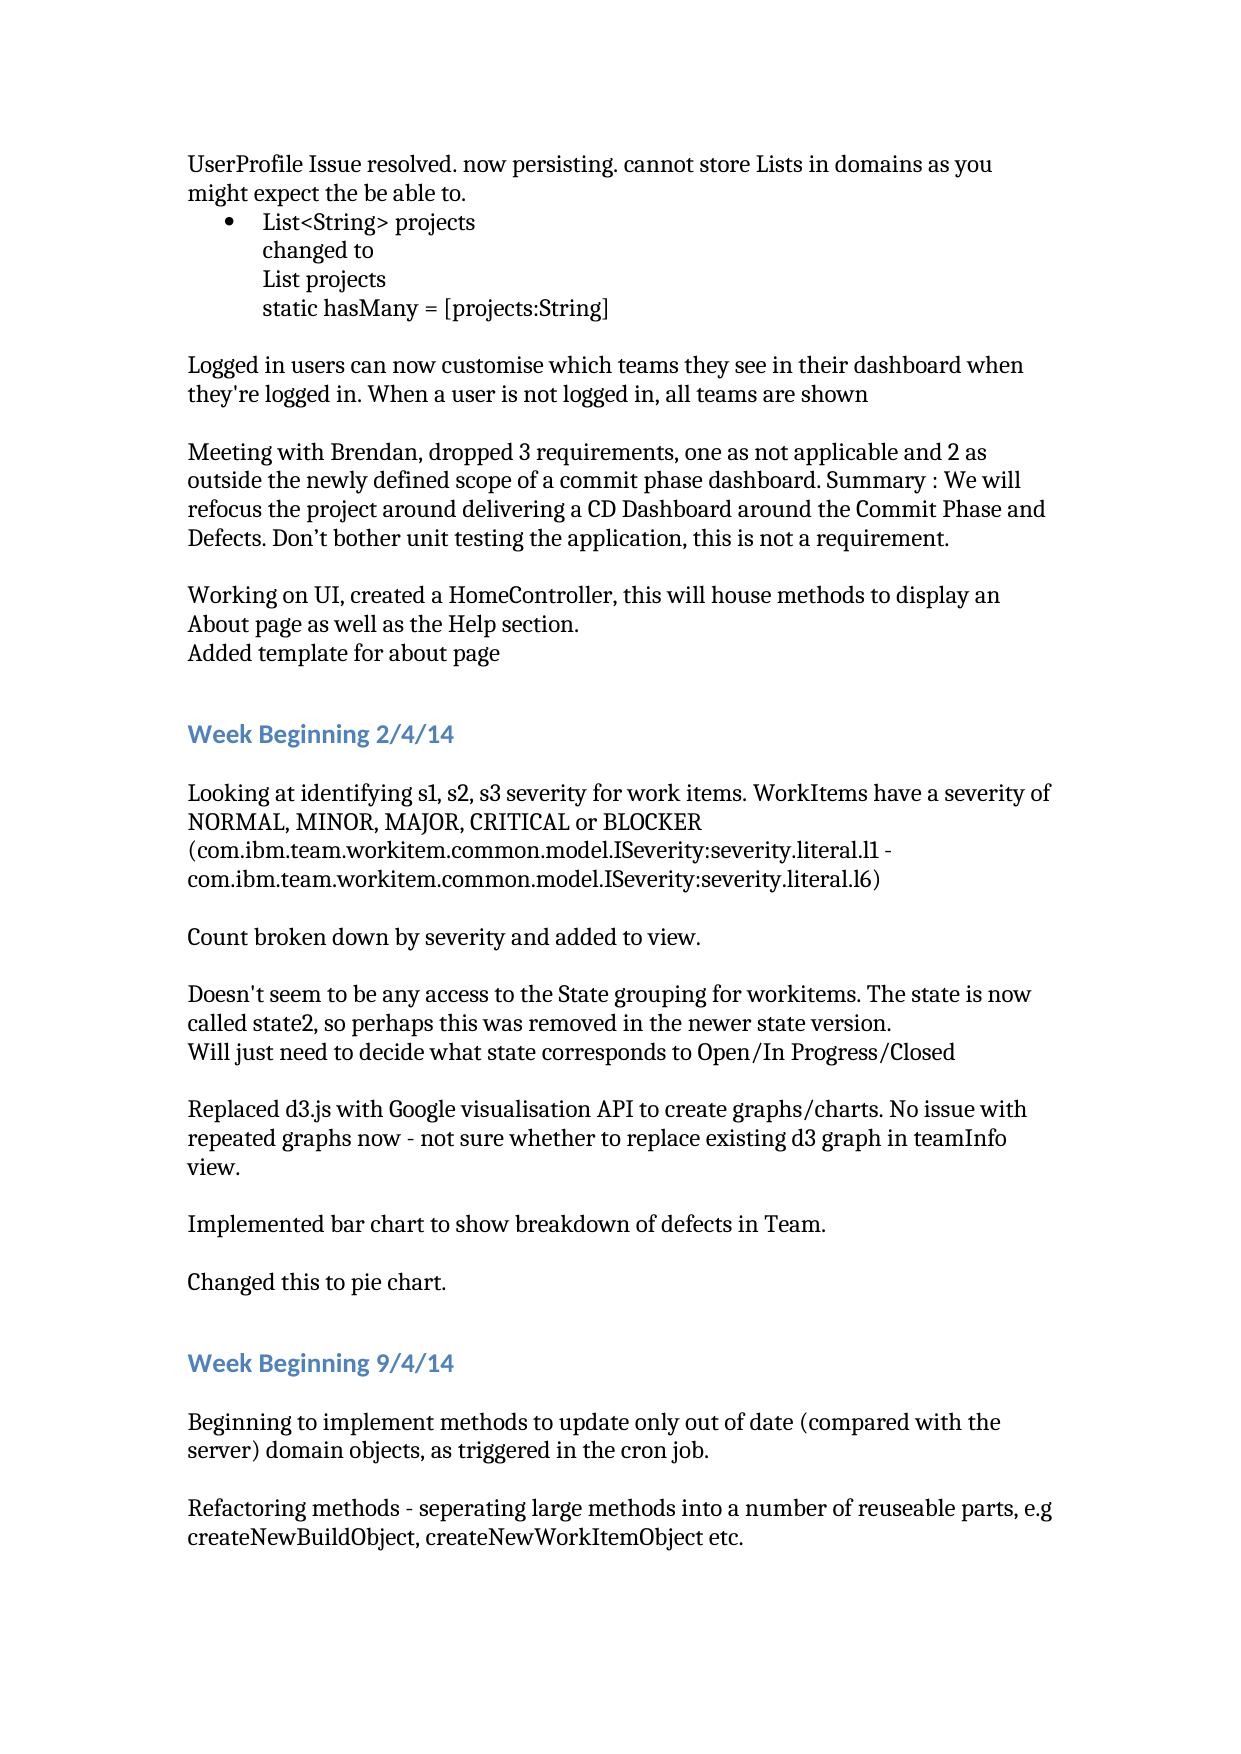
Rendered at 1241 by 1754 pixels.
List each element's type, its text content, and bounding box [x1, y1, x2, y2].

text Refactoring methods - seperating large methods into a number of reuseable parts, e.g createNewBuildObject, createNewWorkItemObject etc. [187, 1494, 1053, 1551]
text Added template for about page [187, 639, 1053, 667]
text Replaced d3.js with Google visualisation API to create graphs/charts. No issue with repeated graphs now - not sure whether to replace existing d3 graph in teamInfo view. [187, 1095, 1053, 1181]
text Count broken down by severity and added to view. [187, 923, 1053, 951]
text Doesn't seem to be any access to the State grouping for workitems. The state is now called state2, so perhaps this was removed in the newer state version. [187, 980, 1053, 1038]
text Working on UI, created a HomeController, this will house methods to display an About page as well as the Help section. [187, 581, 1053, 639]
list List<String> projects [225, 207, 1053, 236]
text Logged in users can now customise which teams they see in their dashboard when they're logged in. When a user is not logged in, all teams are shown [187, 351, 1053, 409]
text Will just need to decide what state corresponds to Open/In Progress/Closed [187, 1038, 1053, 1066]
subtitle Week Beginning 9/4/14 [187, 1346, 1053, 1379]
text Meeting with Brendan, dropped 3 requirements, one as not applicable and 2 as outside the newly defined scope of a commit phase dashboard. Summary : We will refocus the project around delivering a CD Dashboard around the Commit Phase and Defects. Don’t bother unit testing the application, this is not a requirement. [187, 437, 1053, 552]
text Implemented bar chart to show breakdown of defects in Team. [187, 1210, 1053, 1239]
text UserProfile Issue resolved. now persisting. cannot store Lists in domains as you might expect the be able to. [187, 150, 1053, 207]
subtitle Week Beginning 2/4/14 [187, 717, 1053, 750]
list changed to [262, 236, 1053, 265]
text Changed this to pie chart. [187, 1268, 1053, 1296]
text Beginning to implement methods to update only out of date (compared with the server) domain objects, as triggered in the cron job. [187, 1408, 1053, 1465]
list static hasMany = [projects:String] [262, 294, 1053, 322]
list List projects [262, 265, 1053, 294]
text Looking at identifying s1, s2, s3 severity for work items. WorkItems have a severity of NORMAL, MINOR, MAJOR, CRITICAL or BLOCKER (com.ibm.team.workitem.common.model.ISeverity:severity.literal.l1 - com.ibm.team.workitem.common.model.ISeverity:severity.literal.l6) [187, 779, 1053, 894]
